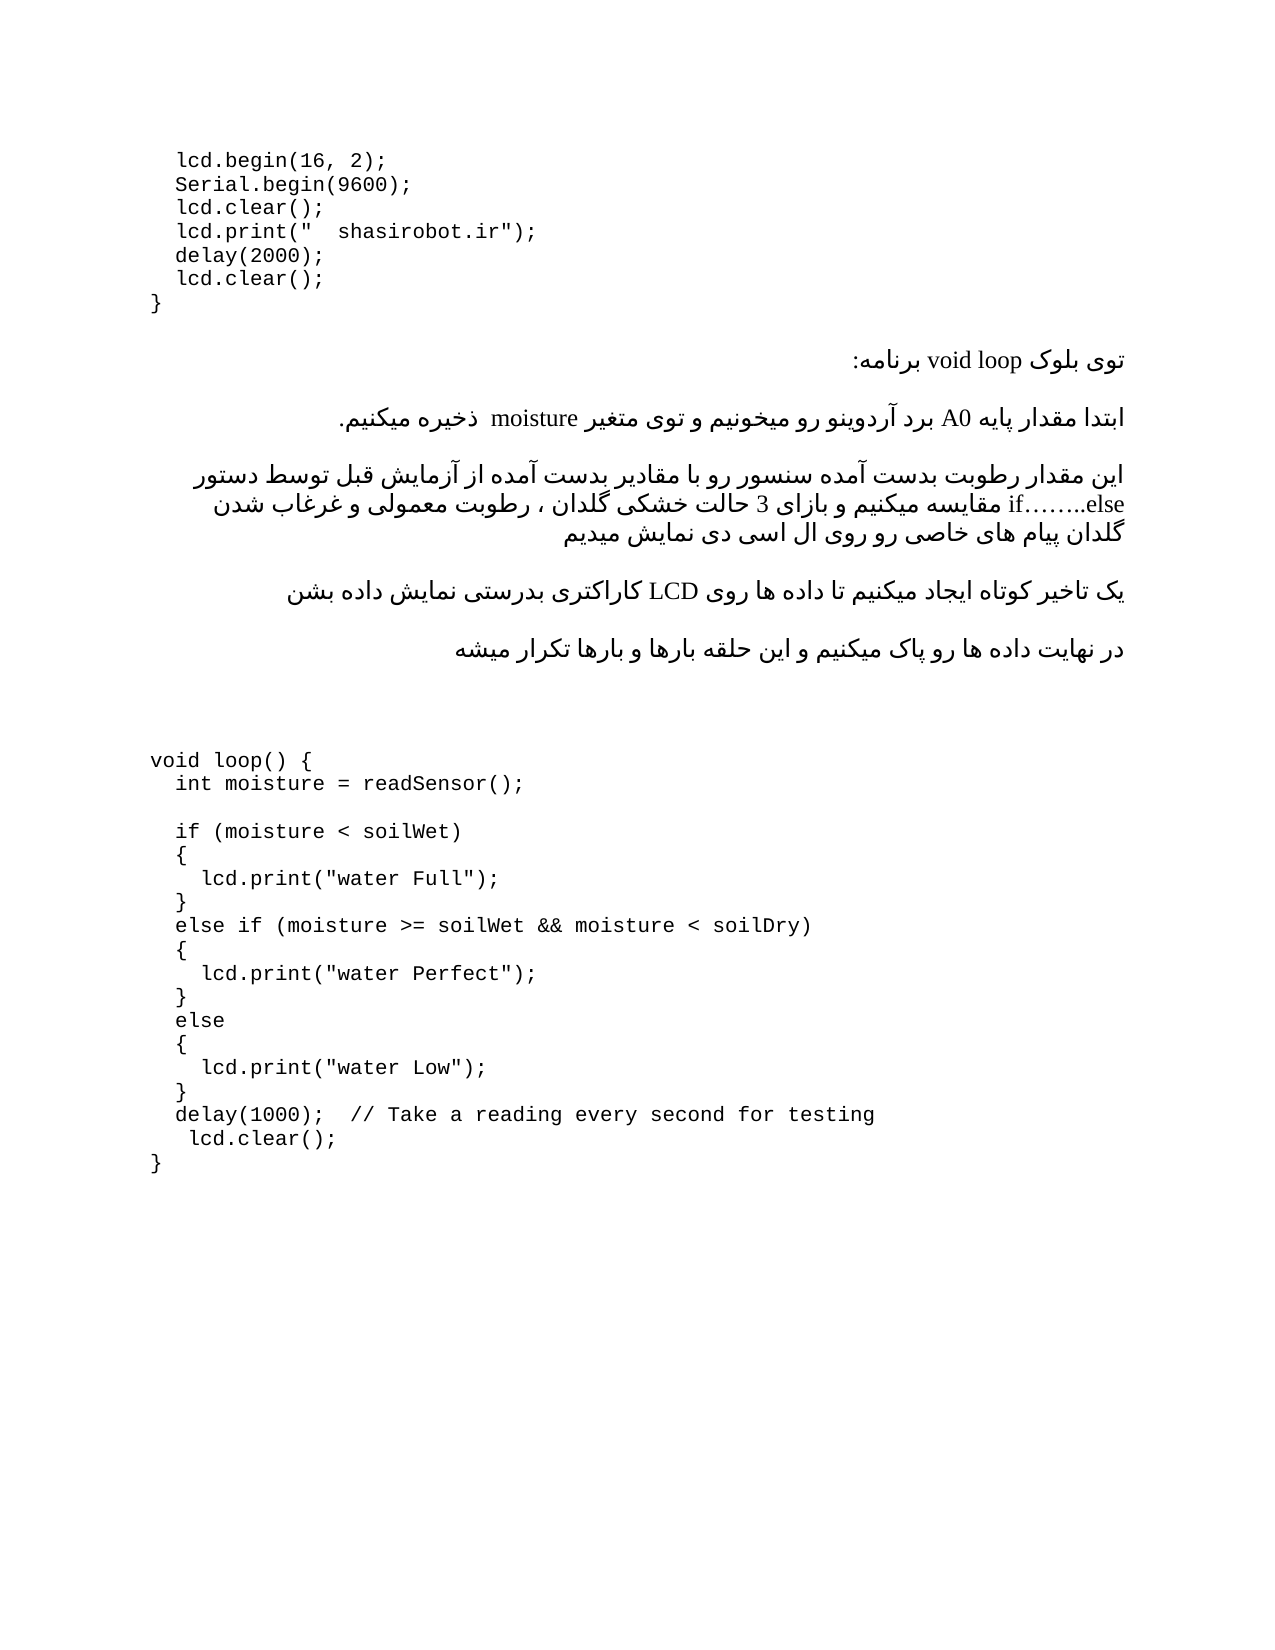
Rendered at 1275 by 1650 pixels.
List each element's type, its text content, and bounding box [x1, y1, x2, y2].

text else [150, 1010, 1125, 1033]
text delay(1000); // Take a reading every second for testing [150, 1104, 1125, 1128]
text } [150, 1081, 1125, 1104]
text lcd.print("water Perfect"); [150, 962, 1125, 986]
text این مقدار رطوبت بدست آمده سنسور رو با مقادیر بدست آمده از آزمایش قبل توسط دستور if……..else مقایسه میکنیم و بازای 3 حالت خشکی گلدان ، رطوبت معمولی و غرغاب شدن گلدان پیام های خاصی رو روی ال اسی دی نمایش میدیم [150, 461, 1125, 547]
text delay(2000); [150, 244, 1125, 268]
text } [150, 986, 1125, 1010]
text } [150, 892, 1125, 915]
text lcd.print(" shasirobot.ir"); [150, 221, 1125, 244]
text int moisture = readSensor(); [150, 773, 1125, 797]
text else if (moisture >= soilWet && moisture < soilDry) [150, 915, 1125, 939]
text { [150, 1033, 1125, 1057]
text lcd.print("water Low"); [150, 1057, 1125, 1081]
text { [150, 939, 1125, 962]
text یک تاخیر کوتاه ایجاد میکنیم تا داده ها روی LCD کاراکتری بدرستی نمایش داده بشن [150, 576, 1125, 605]
text lcd.begin(16, 2); [150, 150, 1125, 174]
text { [150, 844, 1125, 868]
text توی بلوک void loop برنامه: [150, 345, 1125, 373]
text } [150, 1152, 1125, 1175]
text lcd.clear(); [150, 1128, 1125, 1152]
text ابتدا مقدار پایه A0 برد آردوینو رو میخونیم و توی متغیر moisture ذخیره میکنیم. [150, 403, 1125, 431]
text lcd.print("water Full"); [150, 868, 1125, 892]
text if (moisture < soilWet) [150, 821, 1125, 844]
text } [150, 292, 1125, 316]
text lcd.clear(); [150, 197, 1125, 221]
text void loop() { [150, 750, 1125, 773]
text lcd.clear(); [150, 268, 1125, 292]
text Serial.begin(9600); [150, 174, 1125, 197]
text در نهایت داده ها رو پاک میکنیم و این حلقه بارها و بارها تکرار میشه [150, 634, 1125, 663]
